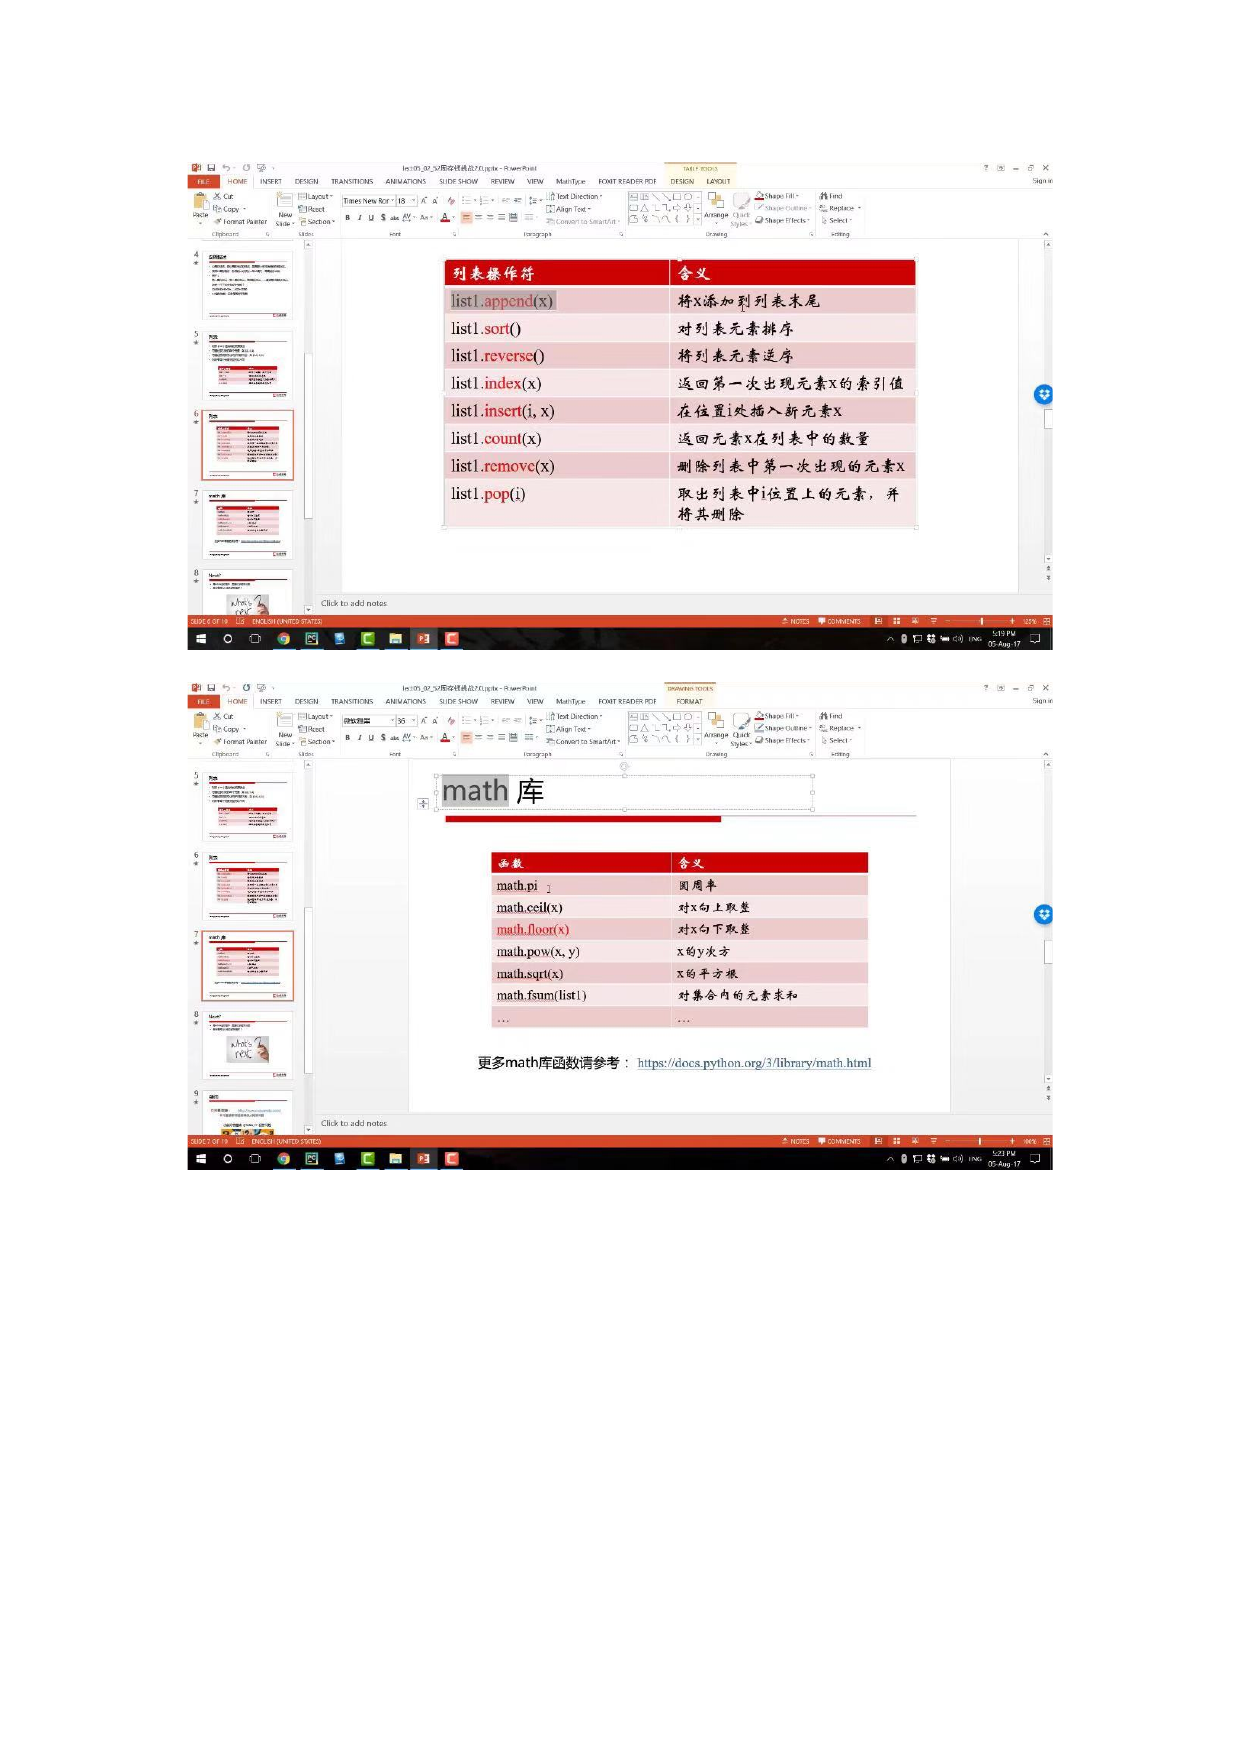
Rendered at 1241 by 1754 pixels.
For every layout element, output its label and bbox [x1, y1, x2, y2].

picture [187, 682, 1053, 1170]
picture [187, 162, 1053, 650]
